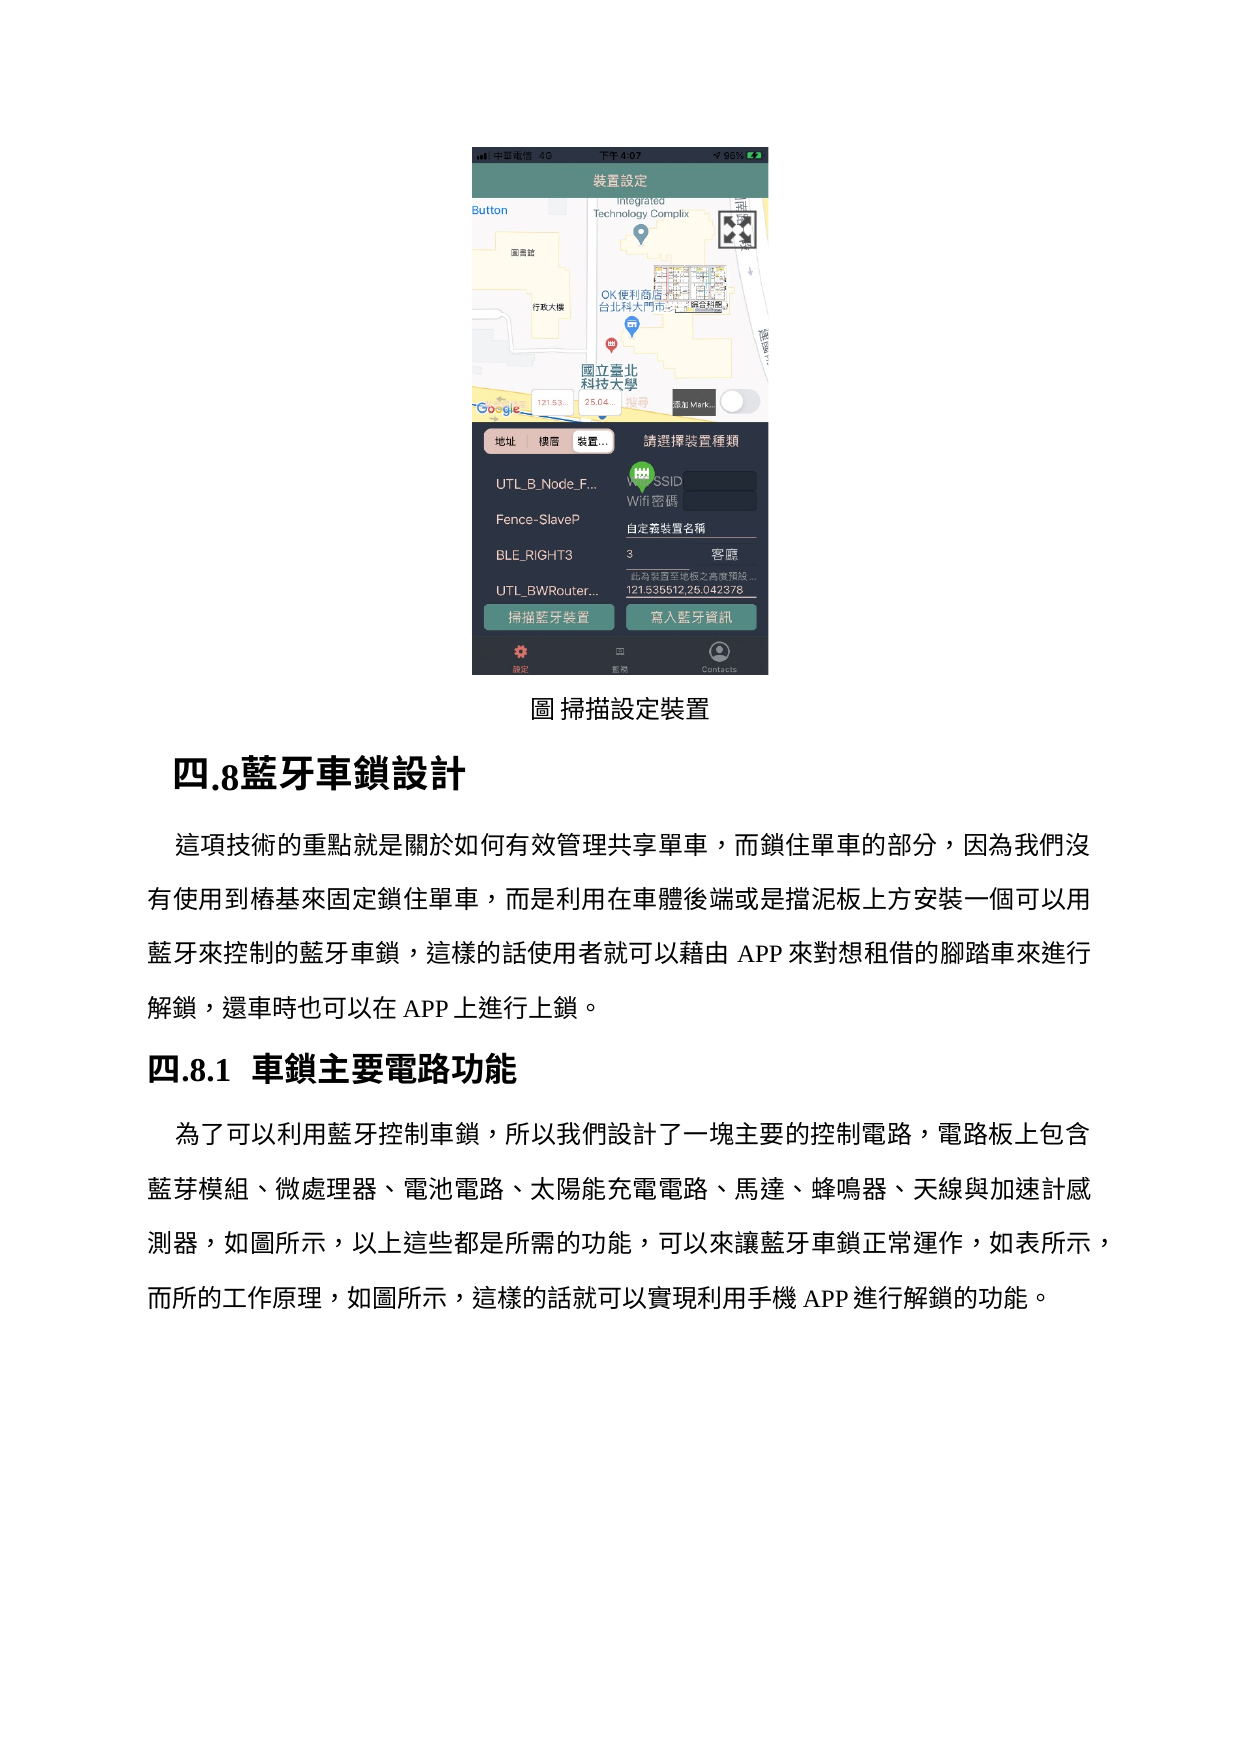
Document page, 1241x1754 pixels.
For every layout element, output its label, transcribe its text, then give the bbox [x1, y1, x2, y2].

text 圖 掃描設定裝置 [148, 689, 1092, 726]
picture [472, 147, 769, 675]
subtitle 車鎖主要電路功能 [148, 1043, 1067, 1091]
text 這項技術的重點就是關於如何有效管理共享單車，而鎖住單車的部分，因為我們沒有使用到樁基來固定鎖住單車，而是利用在車體後端或是擋泥板上方安裝一個可以用藍牙來控制的藍牙車鎖，這樣的話使用者就可以藉由APP來對想租借的腳踏車來進行解鎖，還車時也可以在APP上進行上鎖。 [148, 825, 1092, 1024]
text 為了可以利用藍牙控制車鎖，所以我們設計了一塊主要的控制電路，電路板上包含藍芽模組、微處理器、電池電路、太陽能充電電路、馬達、蜂鳴器、天線與加速計感測器，如圖所示，以上這些都是所需的功能，可以來讓藍牙車鎖正常運作，如表所示，而所的工作原理，如圖所示，這樣的話就可以實現利用手機APP進行解鎖的功能。 [148, 1115, 1092, 1314]
subtitle 藍牙車鎖設計 [173, 744, 1067, 798]
